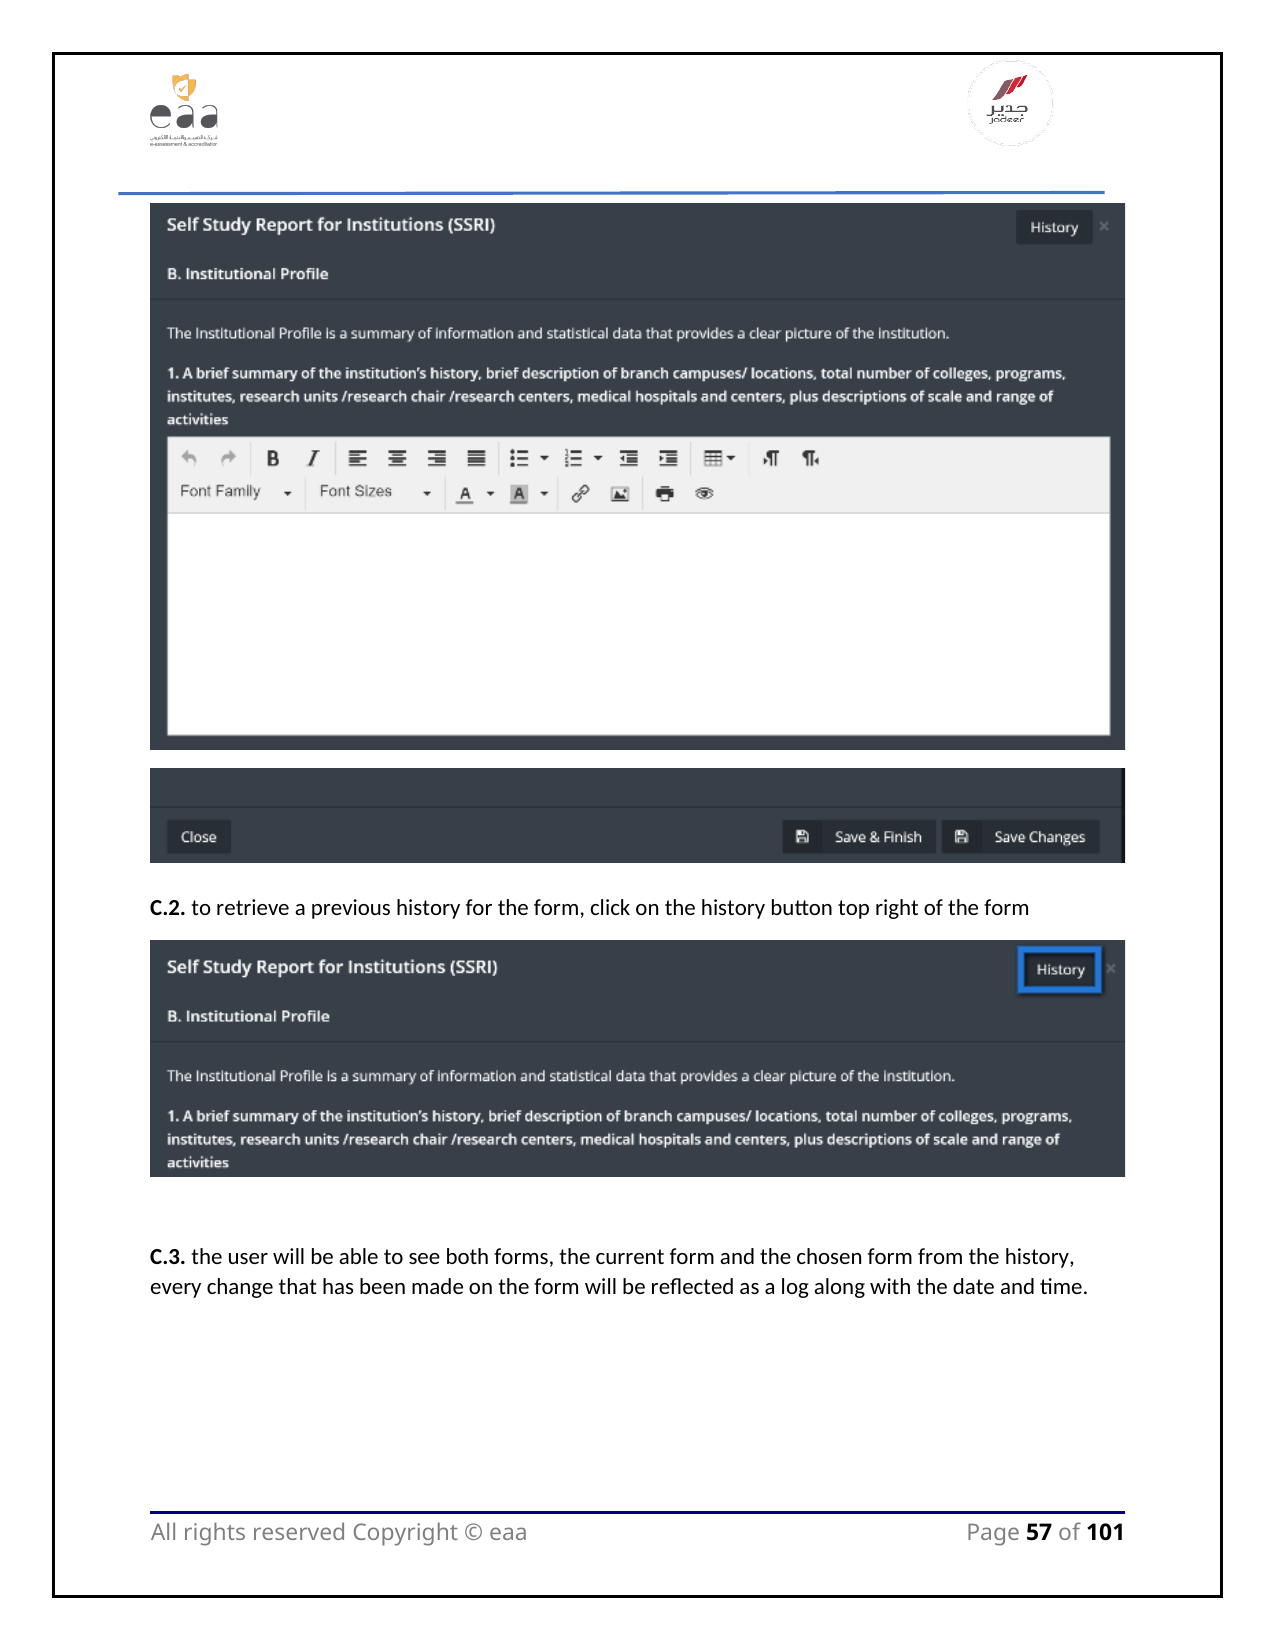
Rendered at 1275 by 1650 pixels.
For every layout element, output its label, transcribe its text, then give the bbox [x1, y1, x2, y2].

picture [150, 768, 1125, 863]
picture [967, 60, 1054, 146]
picture [150, 74, 218, 146]
picture [150, 940, 1125, 1177]
picture [150, 203, 1125, 750]
text C.3. the user will be able to see both forms, the current form and the chosen form from the history, every change that has been made on the form will be reflected as a log along with the date and time. [150, 1242, 1125, 1300]
text C.2. to retrieve a previous history for the form, click on the history button top right of the form [150, 893, 1125, 922]
